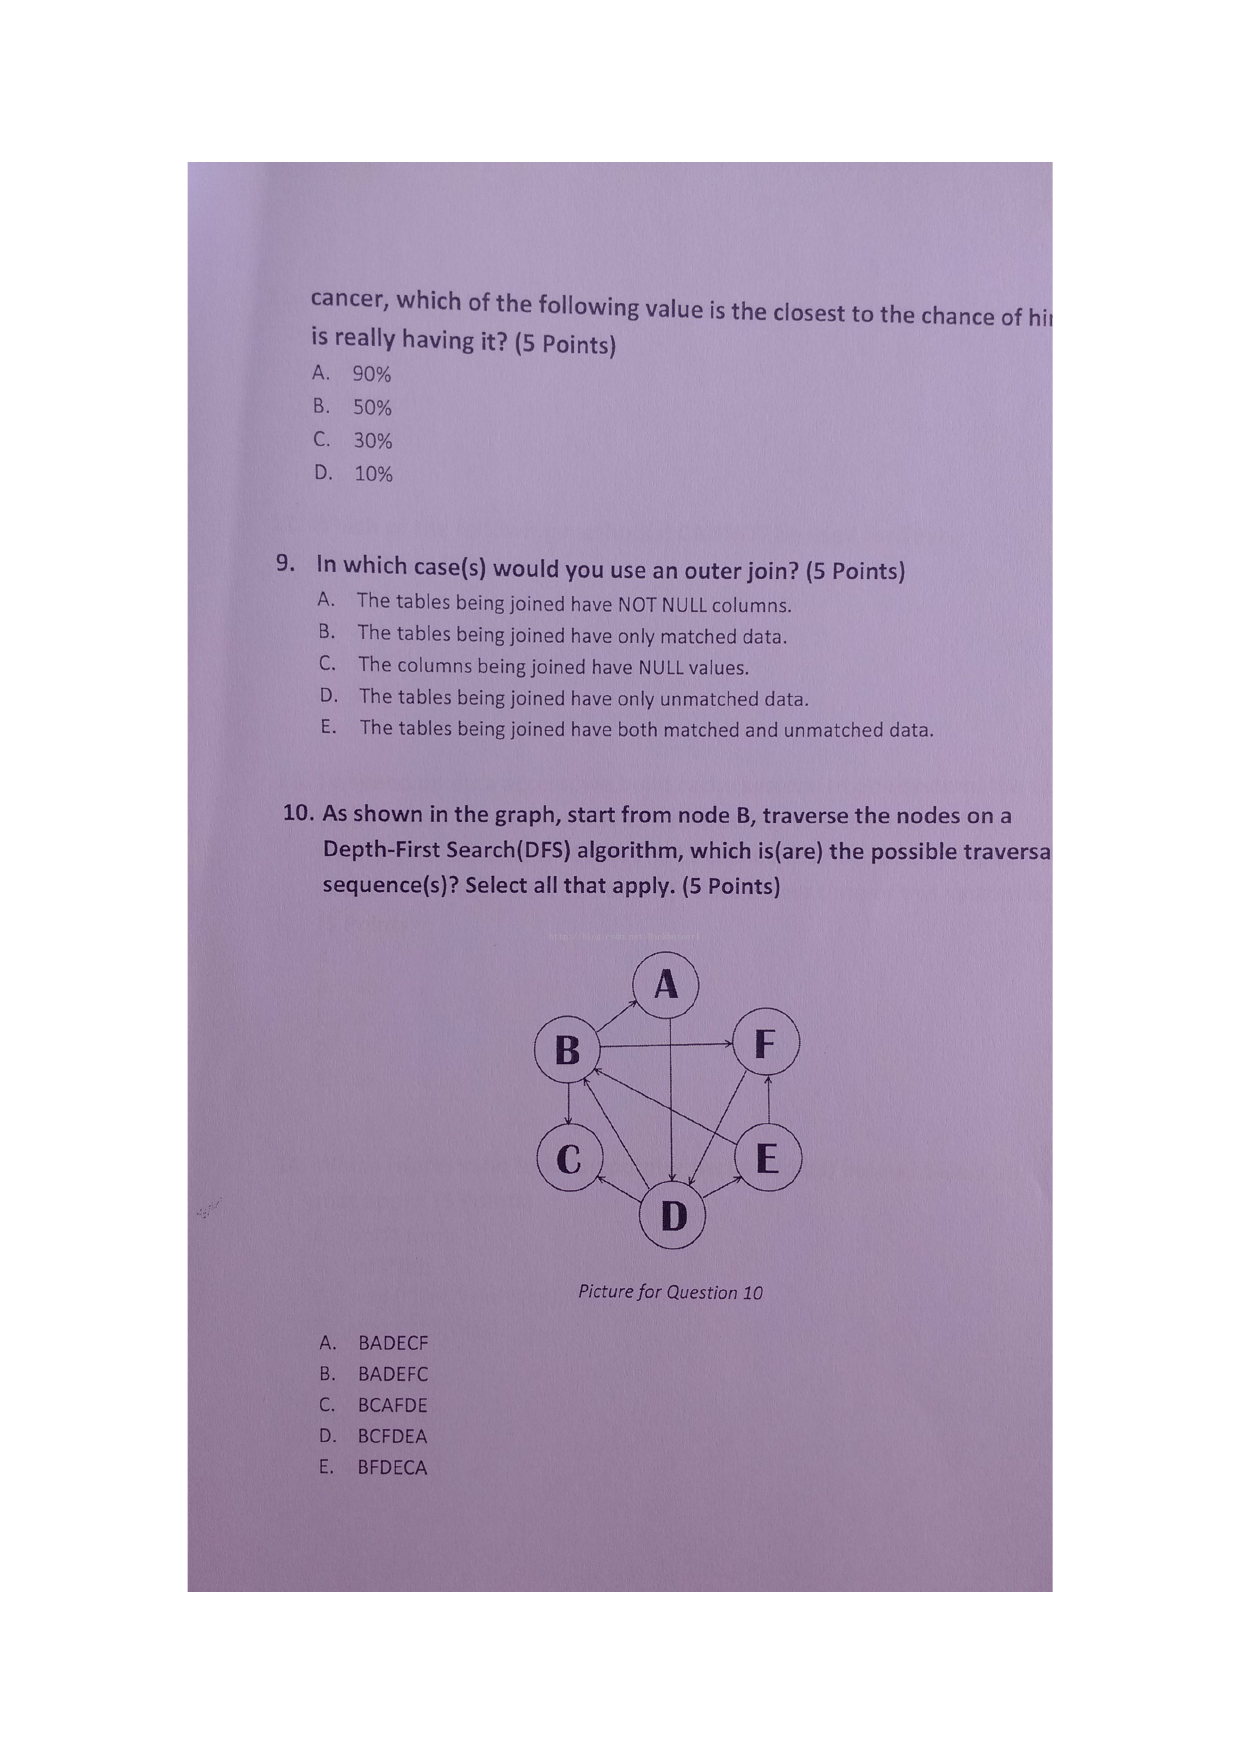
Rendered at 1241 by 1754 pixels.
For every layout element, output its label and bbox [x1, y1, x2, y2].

picture [187, 162, 1053, 1592]
